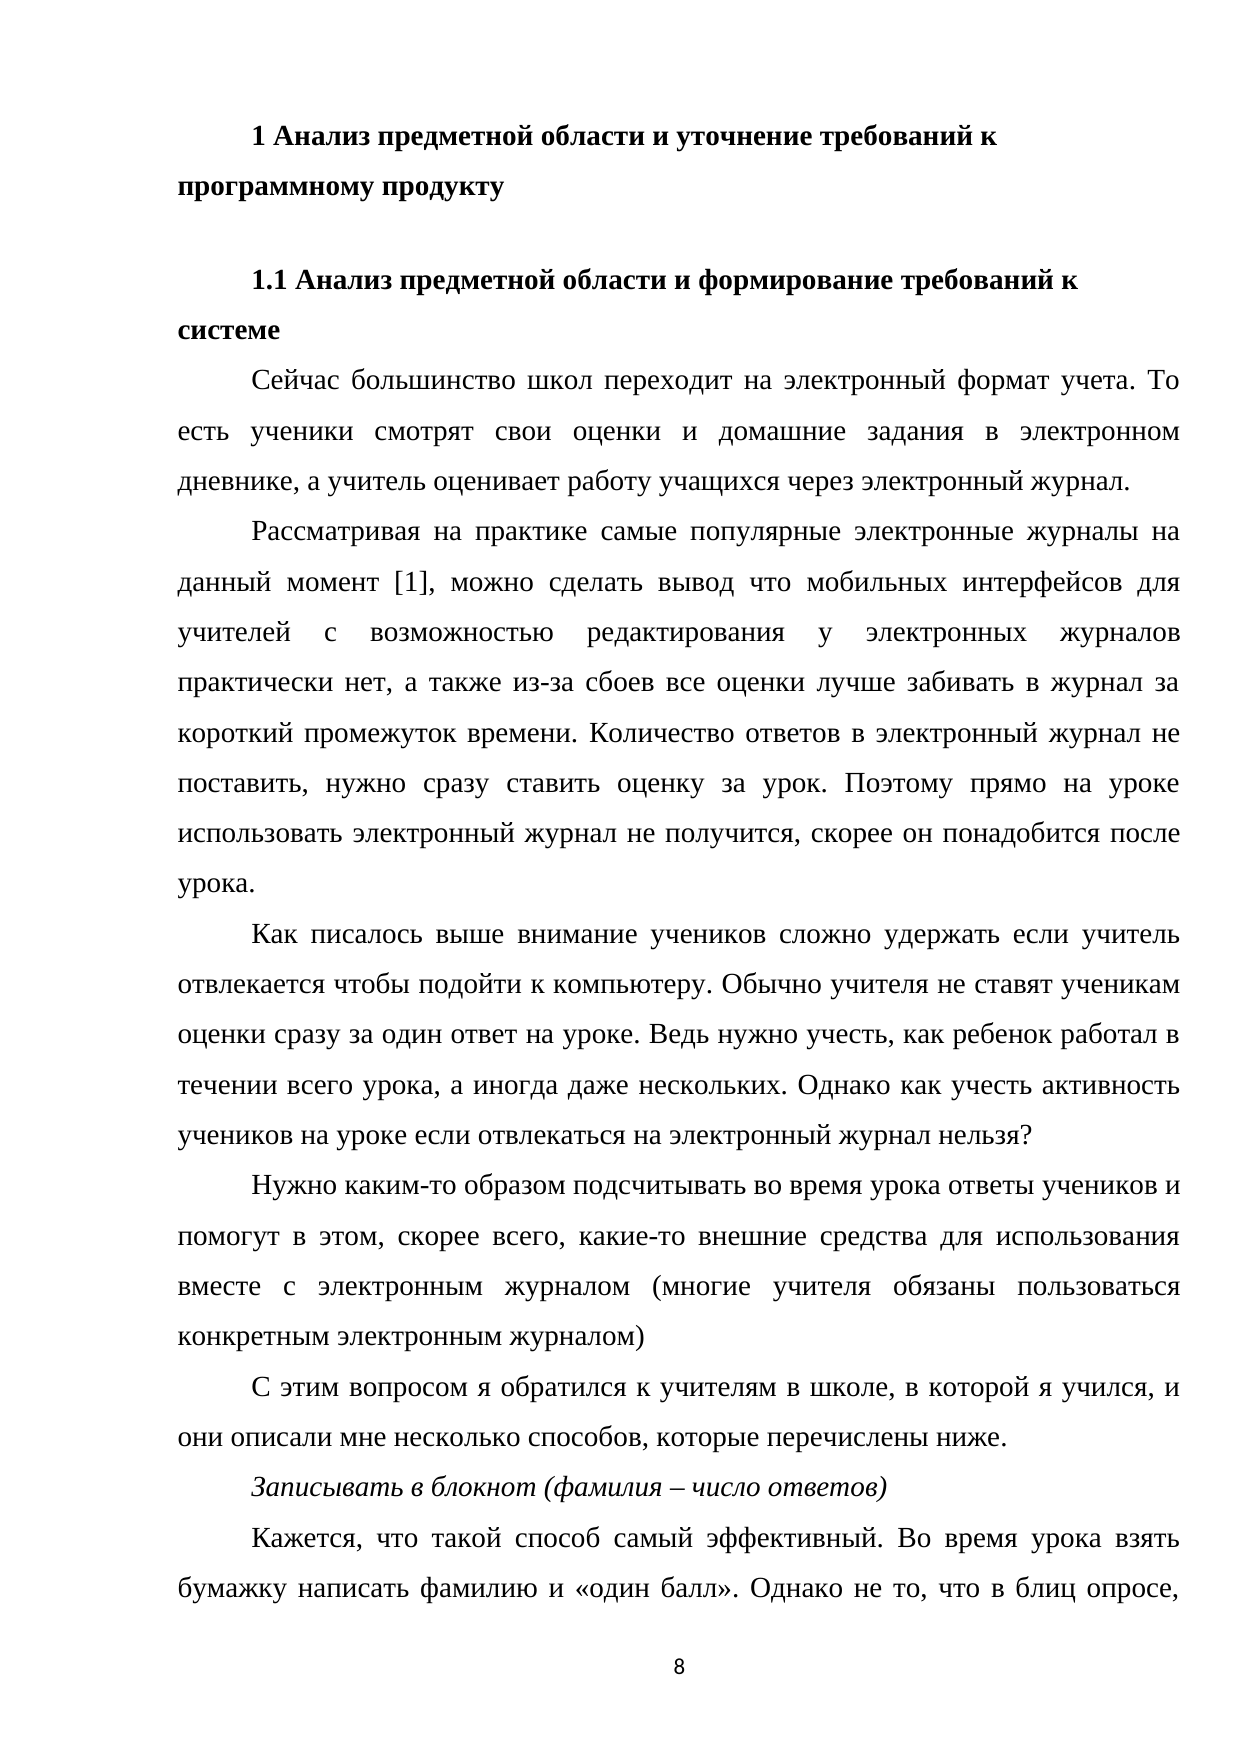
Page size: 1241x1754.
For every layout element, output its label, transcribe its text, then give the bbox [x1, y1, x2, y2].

text Нужно каким-то образом подсчитывать во время урока ответы учеников и помогут в этом, скорее всего, какие-то внешние средства для использования вместе с электронным журналом (многие учителя обязаны пользоваться конкретным электронным журналом) [177, 1167, 1181, 1352]
text С этим вопросом я обратился к учителям в школе, в которой я учился, и они описали мне несколько способов, которые перечислены ниже. [177, 1369, 1181, 1453]
text Записывать в блокнот (фамилия – число ответов) [177, 1469, 1181, 1503]
text Как писалось выше внимание учеников сложно удержать если учитель отвлекается чтобы подойти к компьютеру. Обычно учителя не ставят ученикам оценки сразу за один ответ на уроке. Ведь нужно учесть, как ребенок работал в течении всего урока, а иногда даже нескольких. Однако как учесть активность учеников на уроке если отвлекаться на электронный журнал нельзя? [177, 916, 1181, 1151]
text Сейчас большинство школ переходит на электронный формат учета. То есть ученики смотрят свои оценки и домашние задания в электронном дневнике, а учитель оценивает работу учащихся через электронный журнал. [177, 362, 1181, 497]
subtitle 1.1 Анализ предметной области и формирование требований к системе [177, 262, 1181, 346]
text Рассматривая на практике самые популярные электронные журналы на данный момент [1], можно сделать вывод что мобильных интерфейсов для учителей с возможностью редактирования у электронных журналов практически нет, а также из-за сбоев все оценки лучше забивать в журнал за короткий промежуток времени. Количество ответов в электронный журнал не поставить, нужно сразу ставить оценку за урок. Поэтому прямо на уроке использовать электронный журнал не получится, скорее он понадобится после урока. [177, 513, 1181, 899]
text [177, 1520, 1181, 1603]
subtitle 1 Анализ предметной области и уточнение требований к программному продукту [177, 118, 1181, 202]
